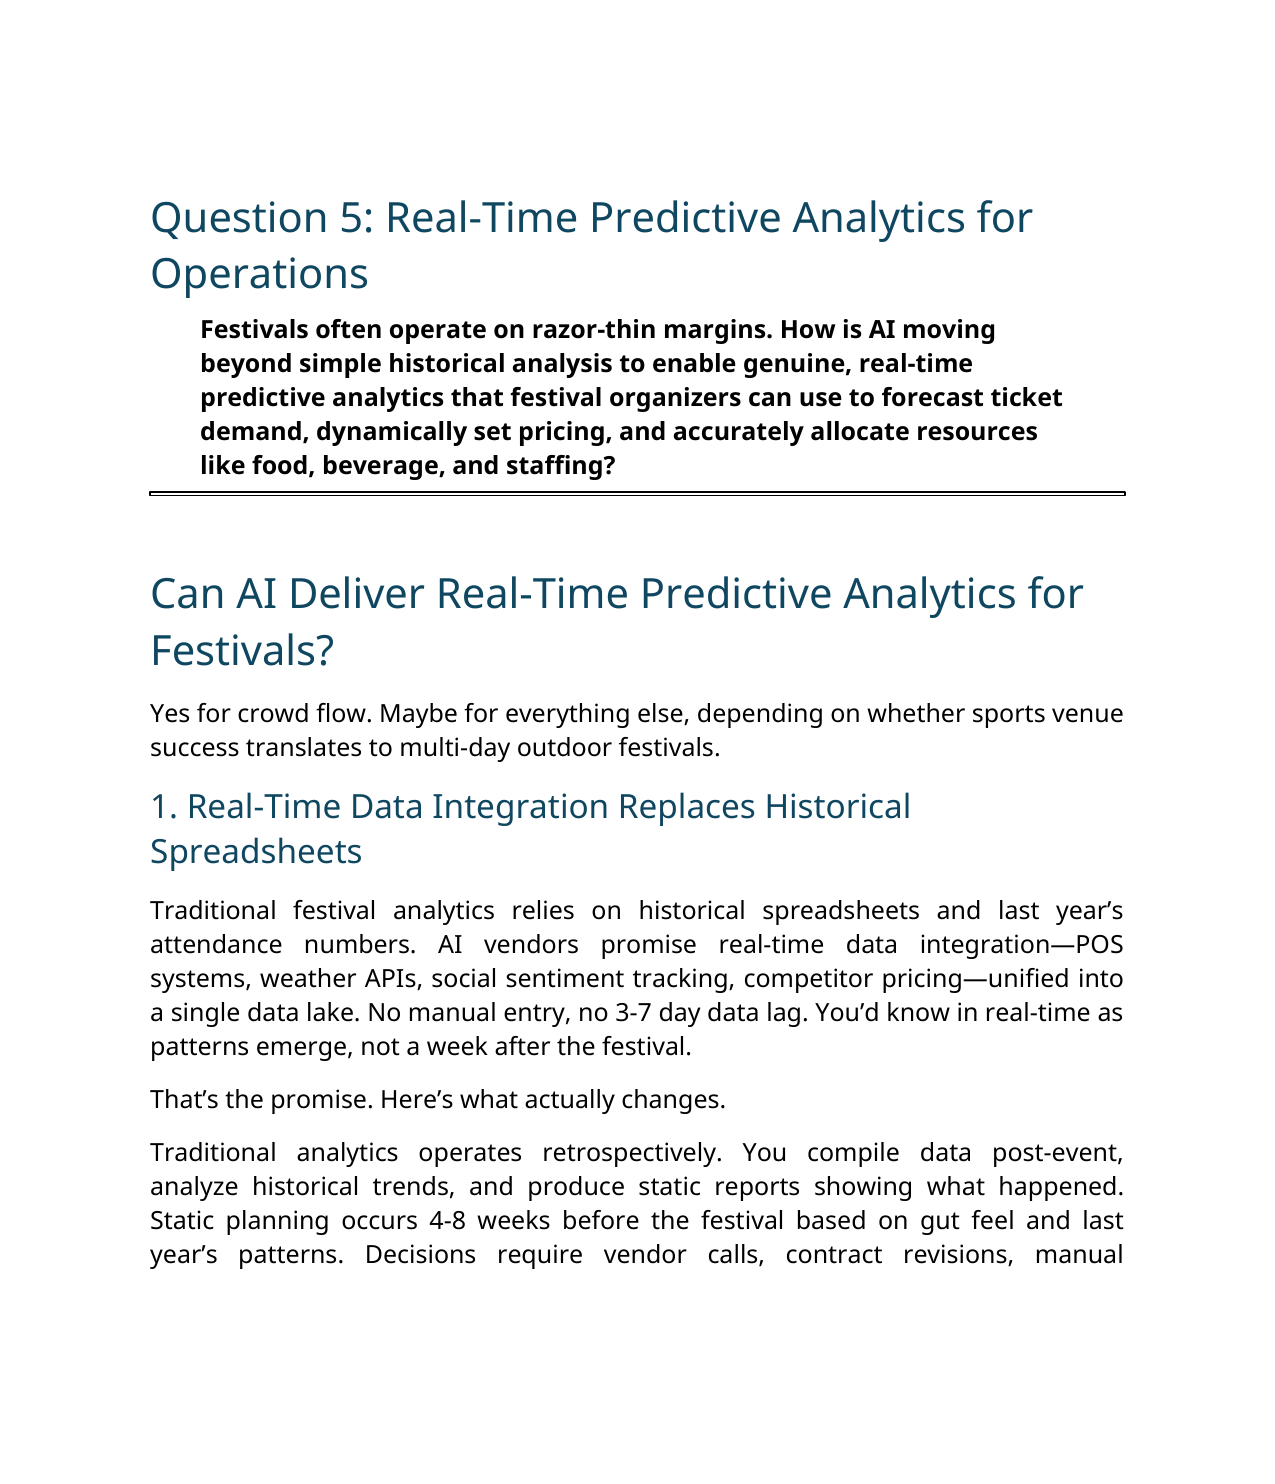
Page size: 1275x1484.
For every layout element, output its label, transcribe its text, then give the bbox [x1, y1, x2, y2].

text That’s the promise. Here’s what actually changes. [150, 1082, 1125, 1116]
text Festivals often operate on razor-thin margins. How is AI moving beyond simple historical analysis to enable genuine, real-time predictive analytics that festival organizers can use to forecast ticket demand, dynamically set pricing, and accurately allocate resources like food, beverage, and staffing? [200, 311, 1075, 482]
text Yes for crowd flow. Maybe for everything else, depending on whether sports venue success translates to multi-day outdoor festivals. [150, 696, 1125, 764]
subtitle Can AI Deliver Real-Time Predictive Analytics for Festivals? [150, 564, 1125, 677]
subtitle 1. Real-Time Data Integration Replaces Historical Spreadsheets [150, 783, 1125, 874]
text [150, 1134, 1125, 1271]
subtitle Question 5: Real-Time Predictive Analytics for Operations [150, 187, 1125, 301]
text Traditional festival analytics relies on historical spreadsheets and last year’s attendance numbers. AI vendors promise real-time data integration—POS systems, weather APIs, social sentiment tracking, competitor pricing—unified into a single data lake. No manual entry, no 3-7 day data lag. You’d know in real-time as patterns emerge, not a week after the festival. [150, 892, 1125, 1063]
